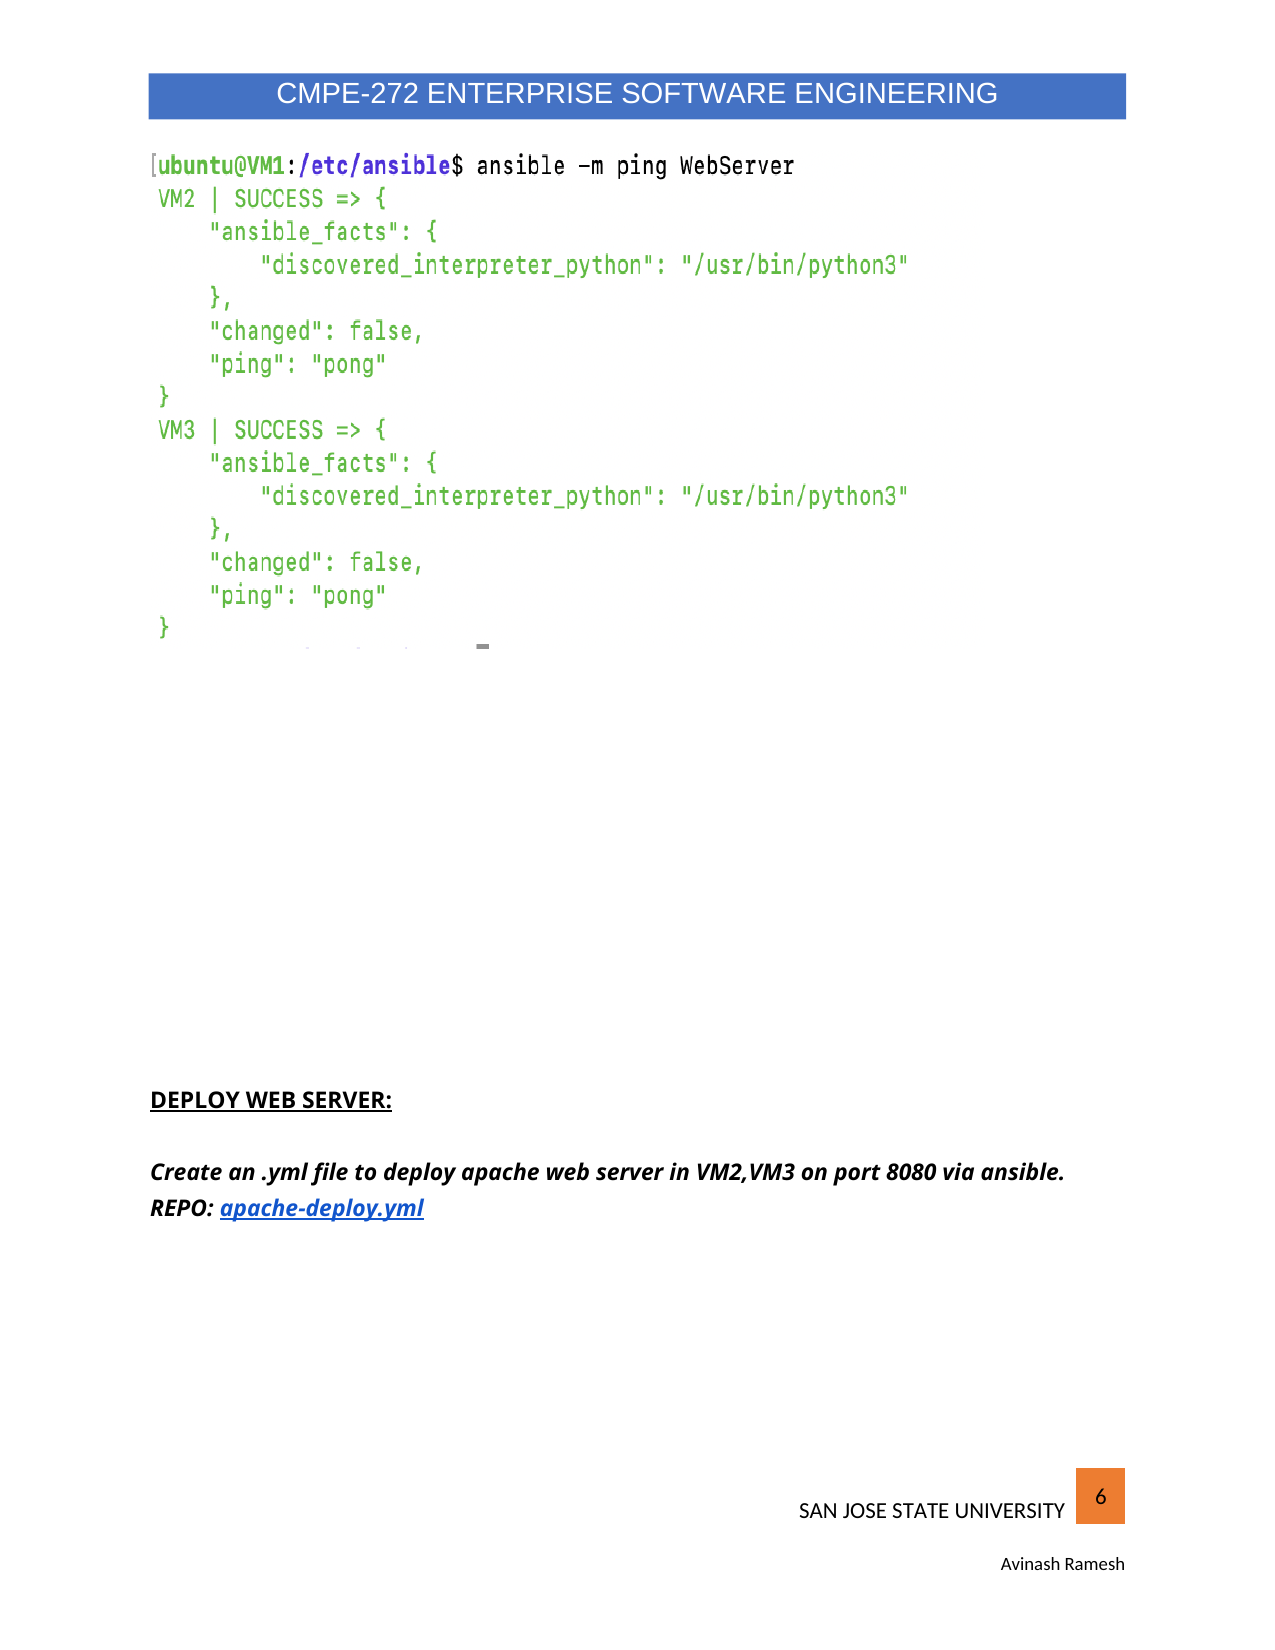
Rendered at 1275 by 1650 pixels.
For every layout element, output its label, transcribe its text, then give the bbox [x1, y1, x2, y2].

text DEPLOY WEB SERVER: [150, 1084, 1125, 1115]
text Create an .yml file to deploy apache web server in VM2,VM3 on port 8080 via ansible. [150, 1156, 1125, 1187]
picture [150, 150, 986, 649]
text REPO: apache-deploy.yml [150, 1192, 1125, 1223]
